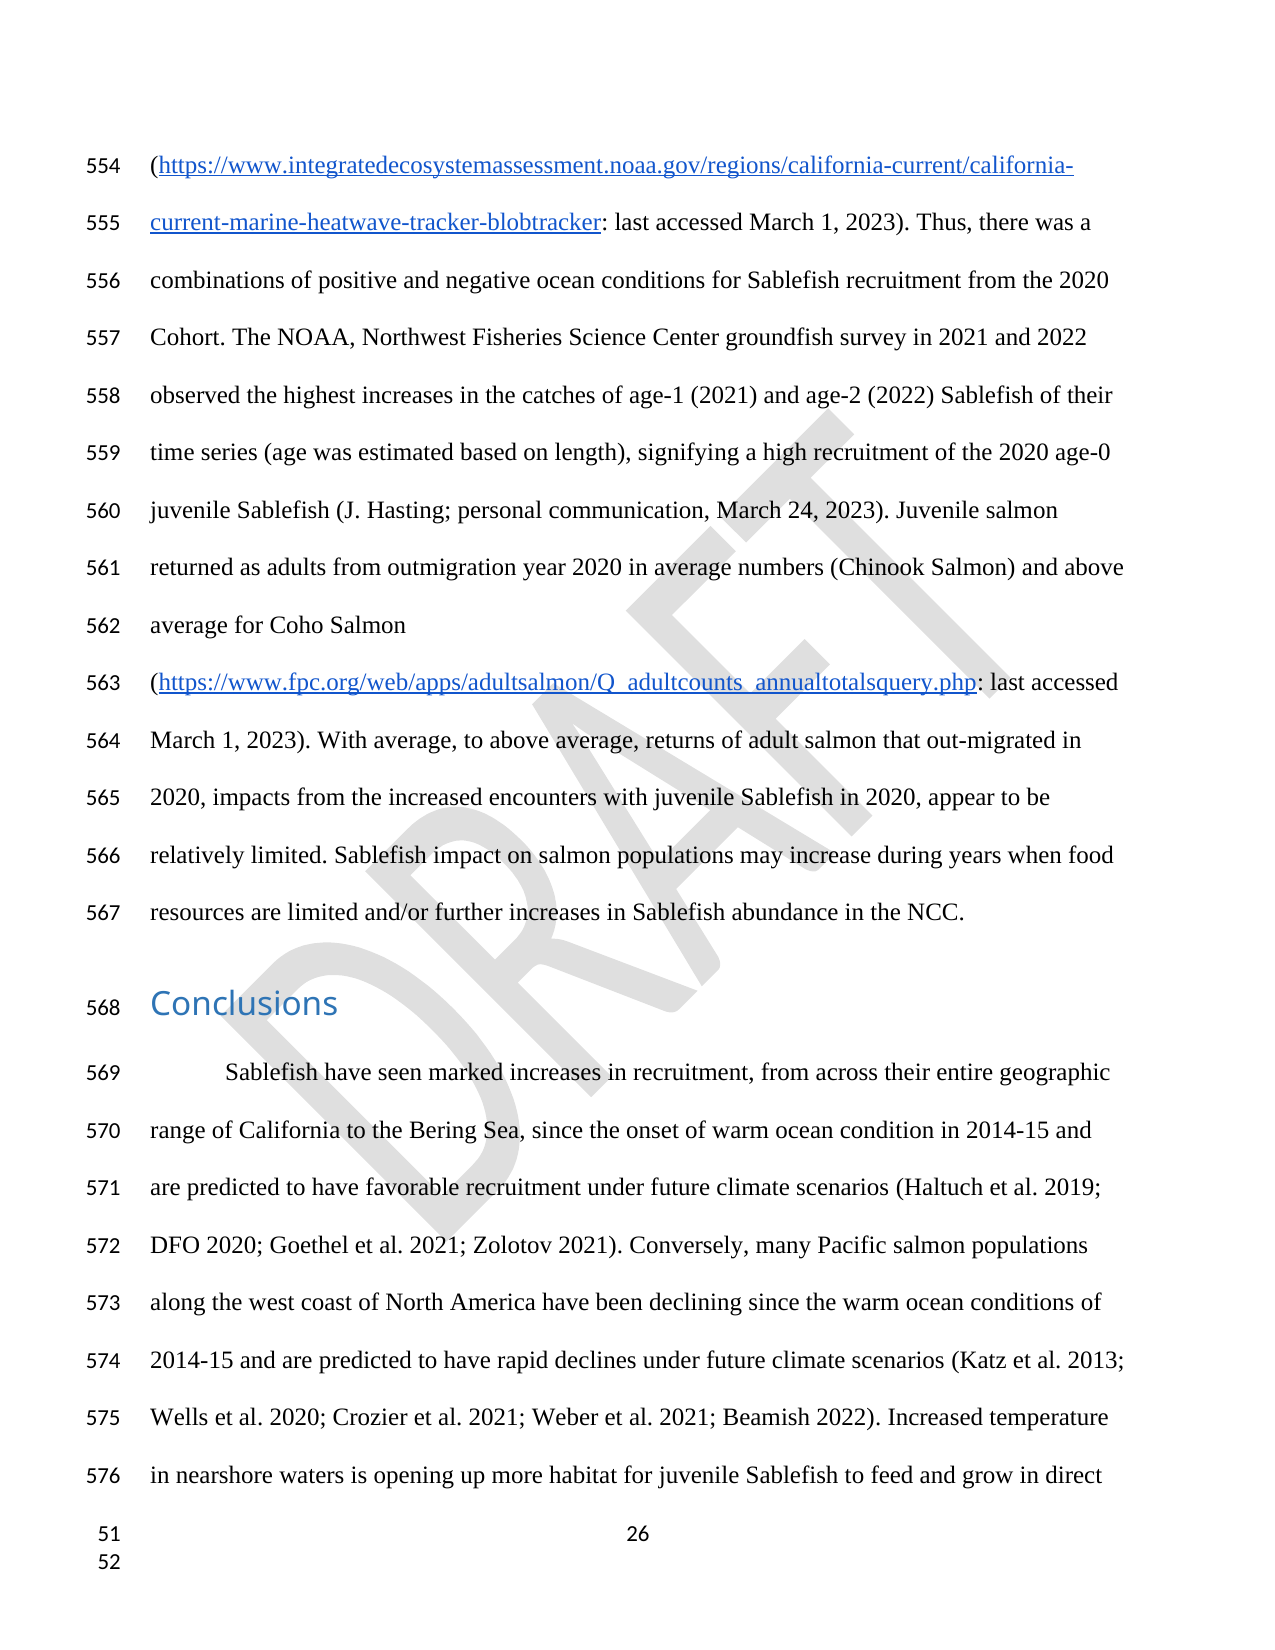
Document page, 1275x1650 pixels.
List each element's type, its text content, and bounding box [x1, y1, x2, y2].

subtitle Conclusions [150, 980, 1125, 1025]
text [150, 1057, 1125, 1488]
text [150, 150, 1125, 926]
